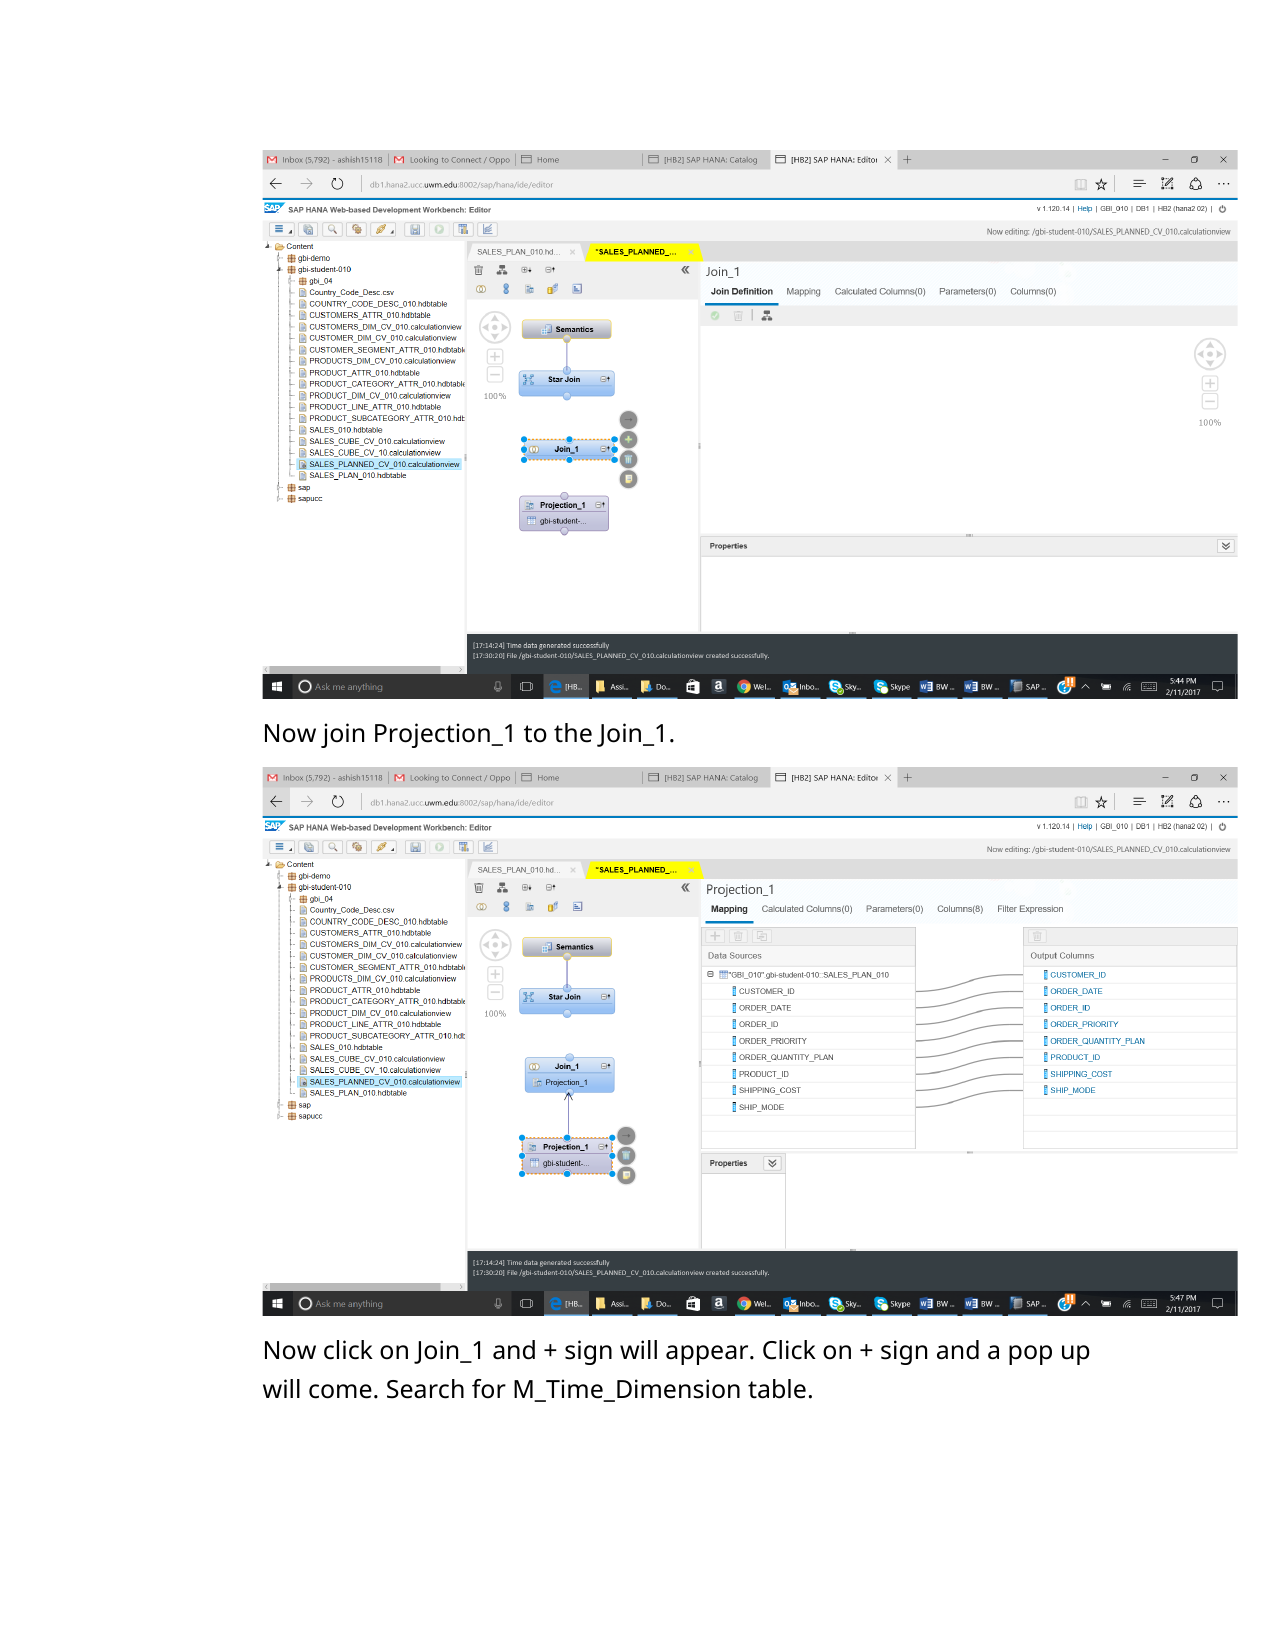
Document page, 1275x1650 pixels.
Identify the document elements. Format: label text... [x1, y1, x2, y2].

picture [262, 767, 1238, 1316]
picture [262, 150, 1238, 699]
text Now click on Join_1 and + sign will appear. Click on + sign and a pop up will come. Search for M_Time_Dimension table. [262, 1332, 1125, 1406]
text Now join Projection_1 to the Join_1. [262, 716, 1125, 749]
